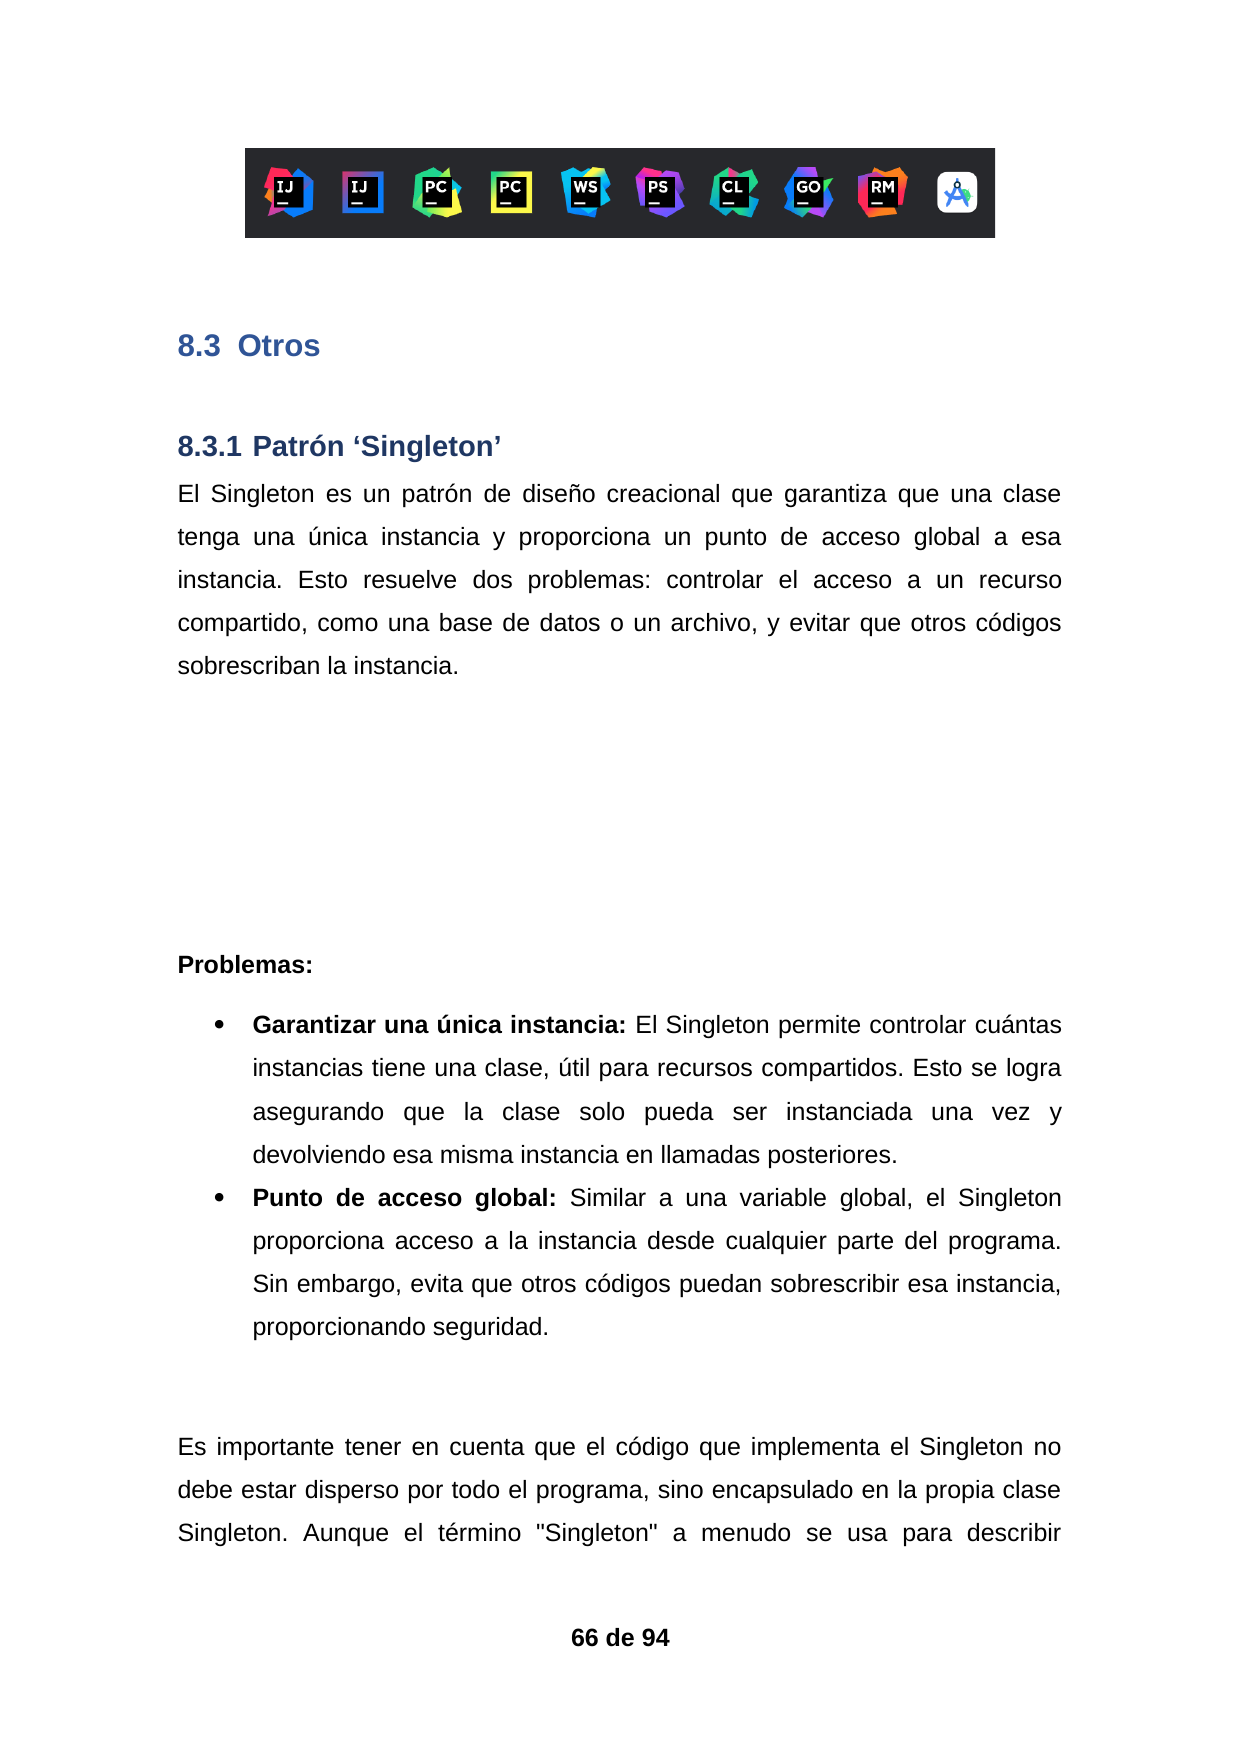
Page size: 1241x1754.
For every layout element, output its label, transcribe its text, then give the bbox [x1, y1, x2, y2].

list Punto de acceso global: Similar a una variable global, el Singleton proporciona acceso a la instancia desde cualquier parte del programa. Sin embargo, evita que otros códigos puedan sobrescribir esa instancia, proporcionando seguridad. [215, 1183, 1063, 1341]
text El Singleton es un patrón de diseño creacional que garantiza que una clase tenga una única instancia y proporciona un punto de acceso global a esa instancia. Esto resuelve dos problemas: controlar el acceso a un recurso compartido, como una base de datos o un archivo, y evitar que otros códigos sobrescriban la instancia. [177, 479, 1063, 680]
subtitle Otros [177, 327, 1063, 363]
list Garantizar una única instancia: El Singleton permite controlar cuántas instancias tiene una clase, útil para recursos compartidos. Esto se logra asegurando que la clase solo pueda ser instanciada una vez y devolviendo esa misma instancia en llamadas posteriores. [215, 1010, 1063, 1168]
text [177, 1432, 1063, 1547]
picture [245, 148, 995, 238]
text Problemas: [177, 950, 1063, 979]
subtitle Patrón ‘Singleton’ [177, 428, 1063, 462]
